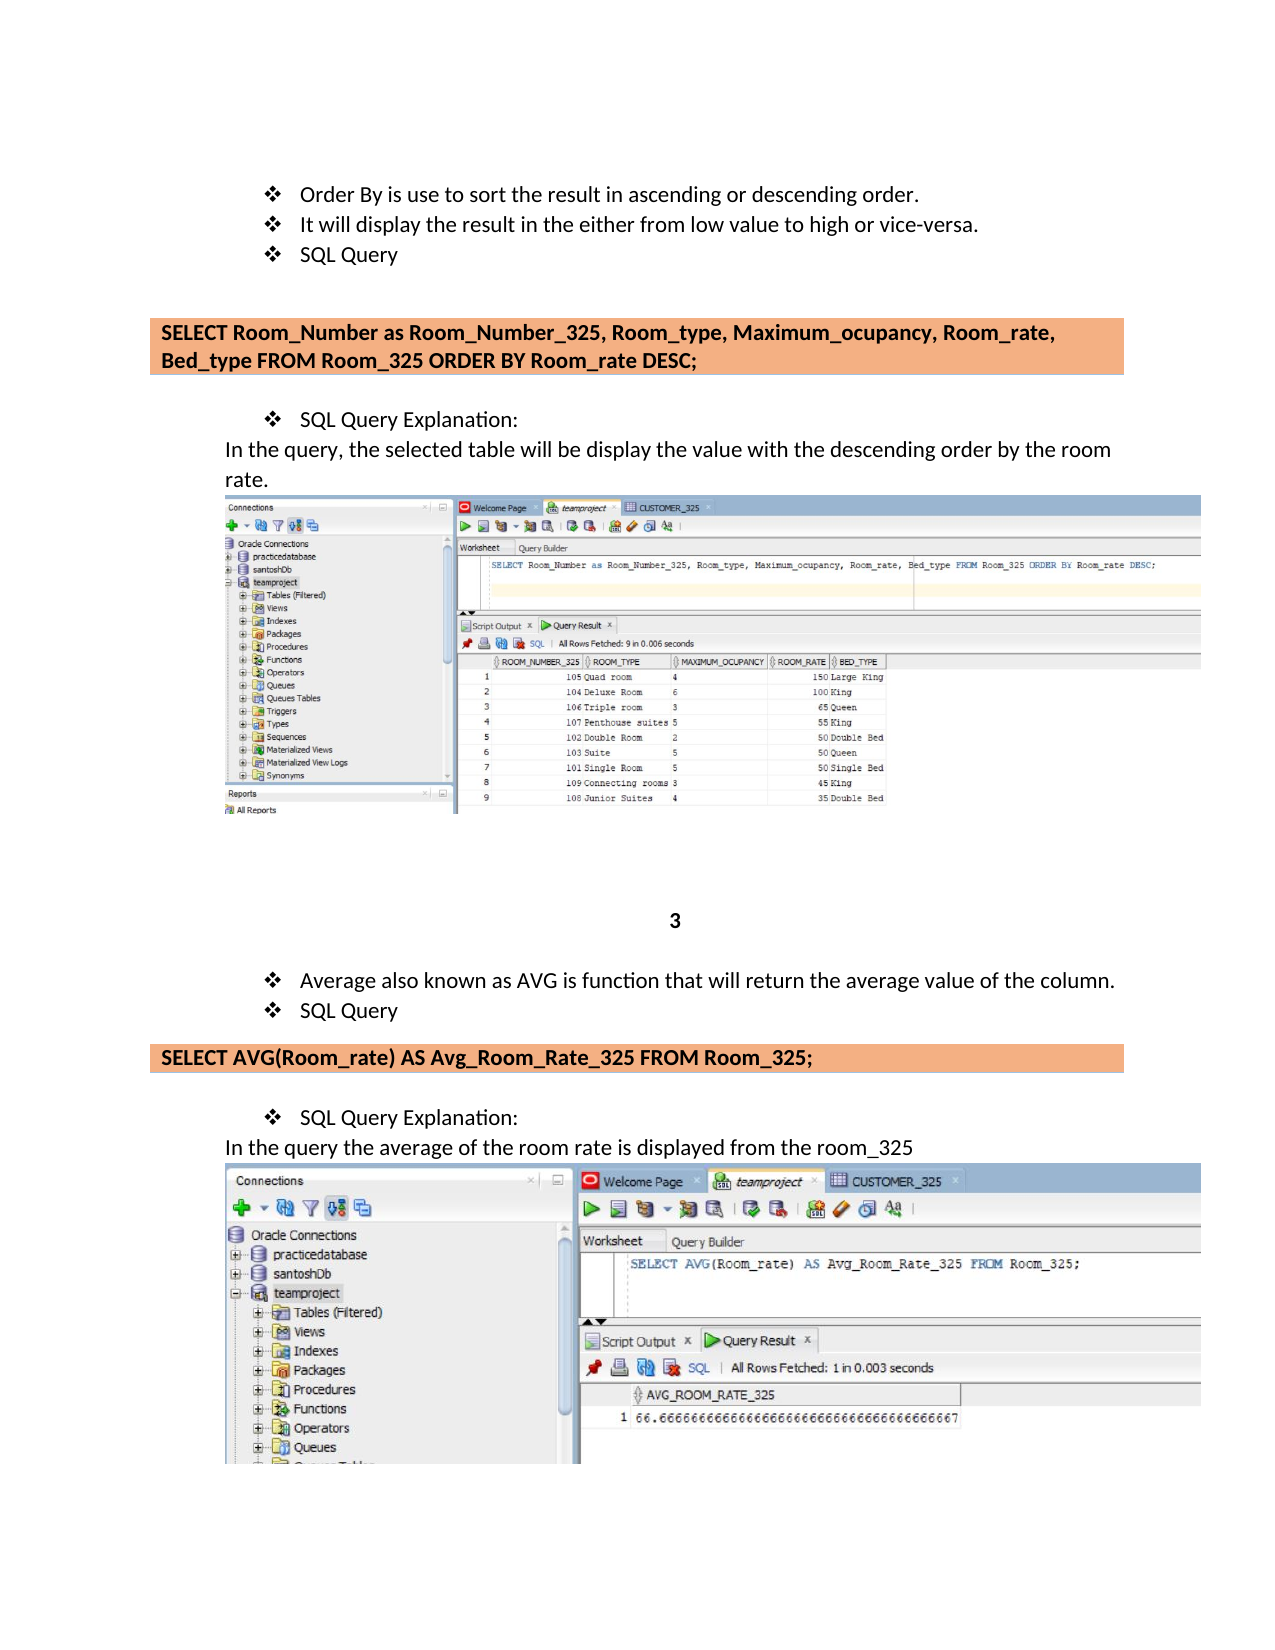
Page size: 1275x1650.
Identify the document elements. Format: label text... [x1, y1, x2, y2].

list It will display the result in the either from low value to high or vice-versa. [262, 210, 1125, 238]
list SQL Query Explanation: [262, 1103, 1125, 1131]
picture [225, 1163, 1201, 1464]
list 3 [225, 906, 1125, 934]
list Order By is use to sort the result in ascending or descending order. [262, 180, 1125, 208]
list In the query the average of the room rate is displayed from the room_325 [225, 1133, 1125, 1161]
table_header SELECT Room_Number as Room_Number_325, Room_type, Maximum_ocupancy, Room_rate, Bed_type FROM Room_325 ORDER BY Room_rate DESC; [150, 318, 1124, 374]
picture [225, 495, 1201, 814]
list In the query, the selected table will be display the value with the descending order by the room rate. [225, 435, 1125, 493]
list SQL Query [262, 997, 1125, 1025]
list SQL Query [262, 241, 1125, 269]
list Average also known as AVG is function that will return the average value of the column. [262, 966, 1125, 994]
list SQL Query Explanation: [262, 405, 1125, 433]
table_header SELECT AVG(Room_rate) AS Avg_Room_Rate_325 FROM Room_325; [150, 1044, 1124, 1072]
